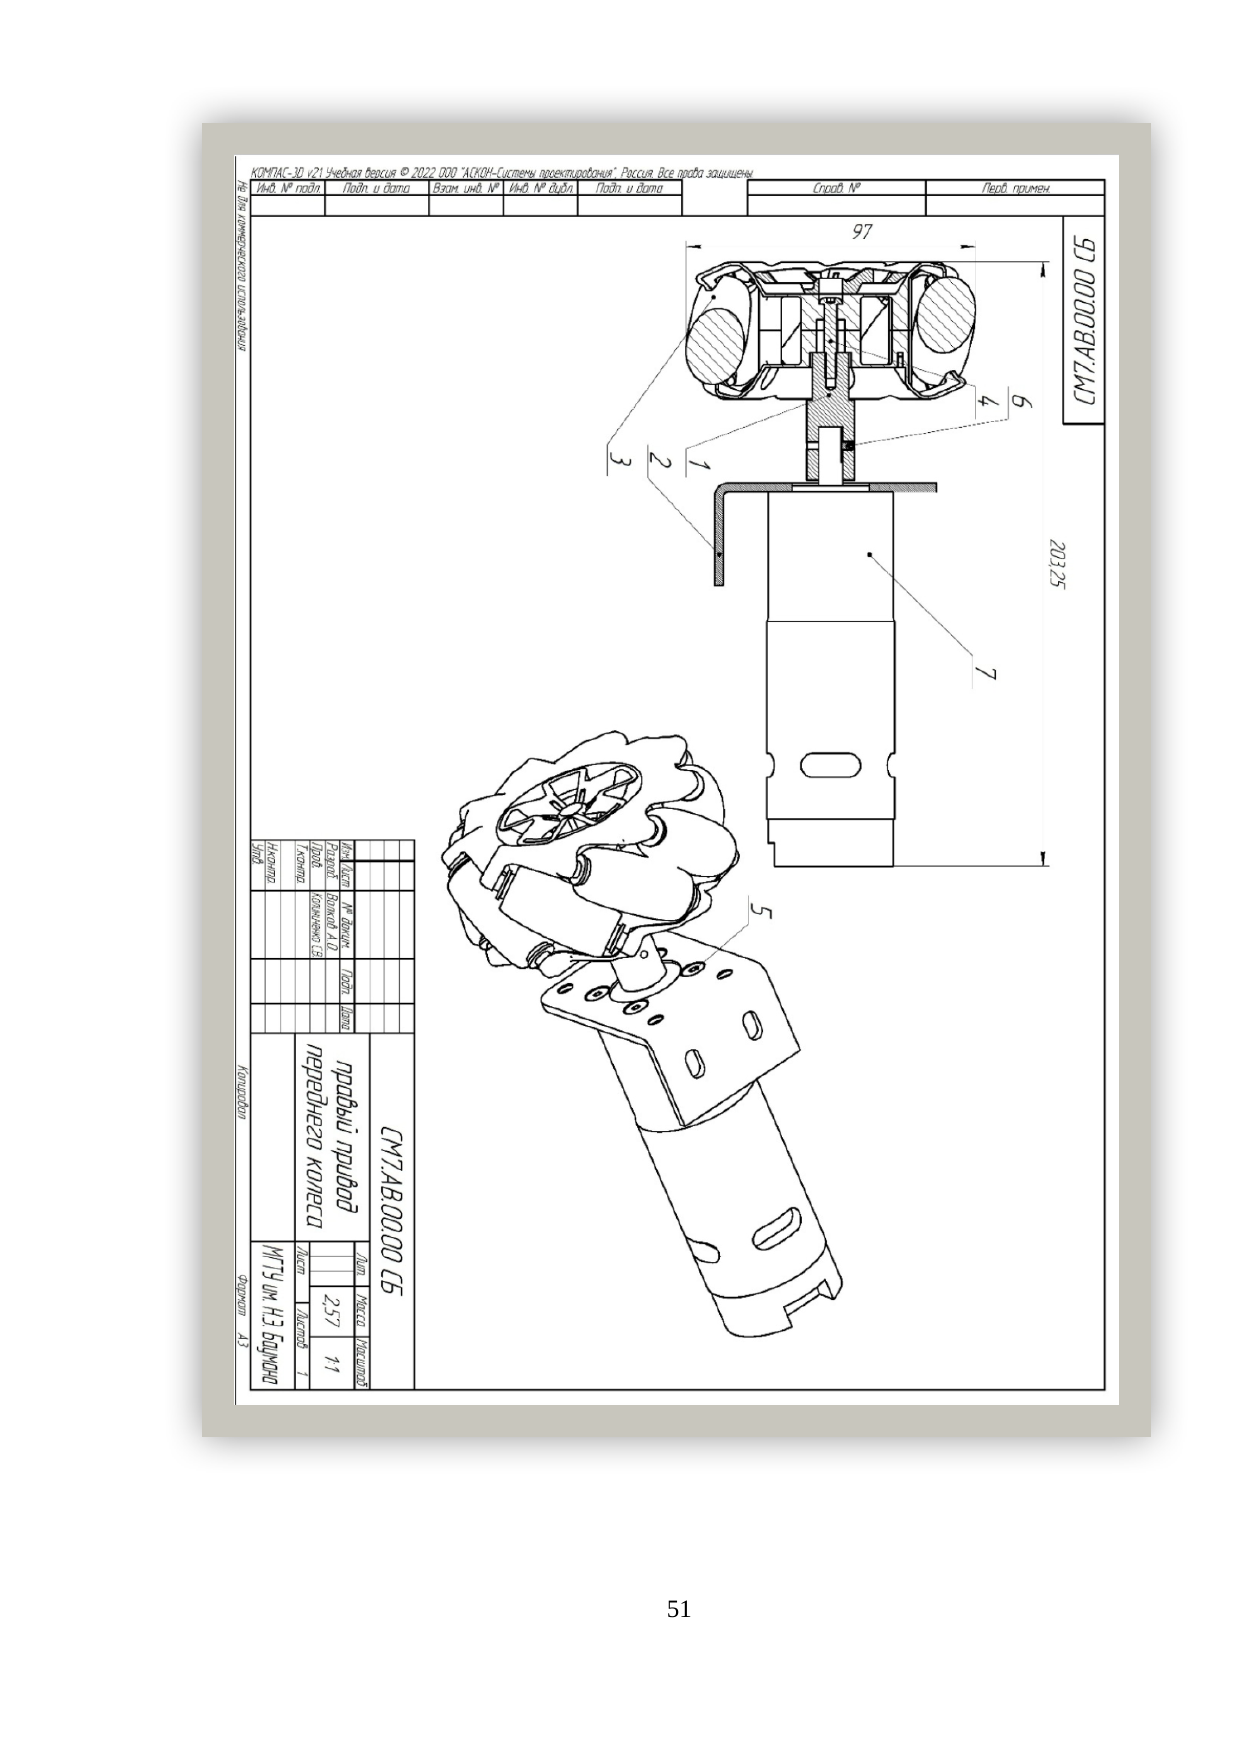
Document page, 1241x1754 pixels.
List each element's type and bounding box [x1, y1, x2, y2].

picture [235, 156, 1119, 1405]
